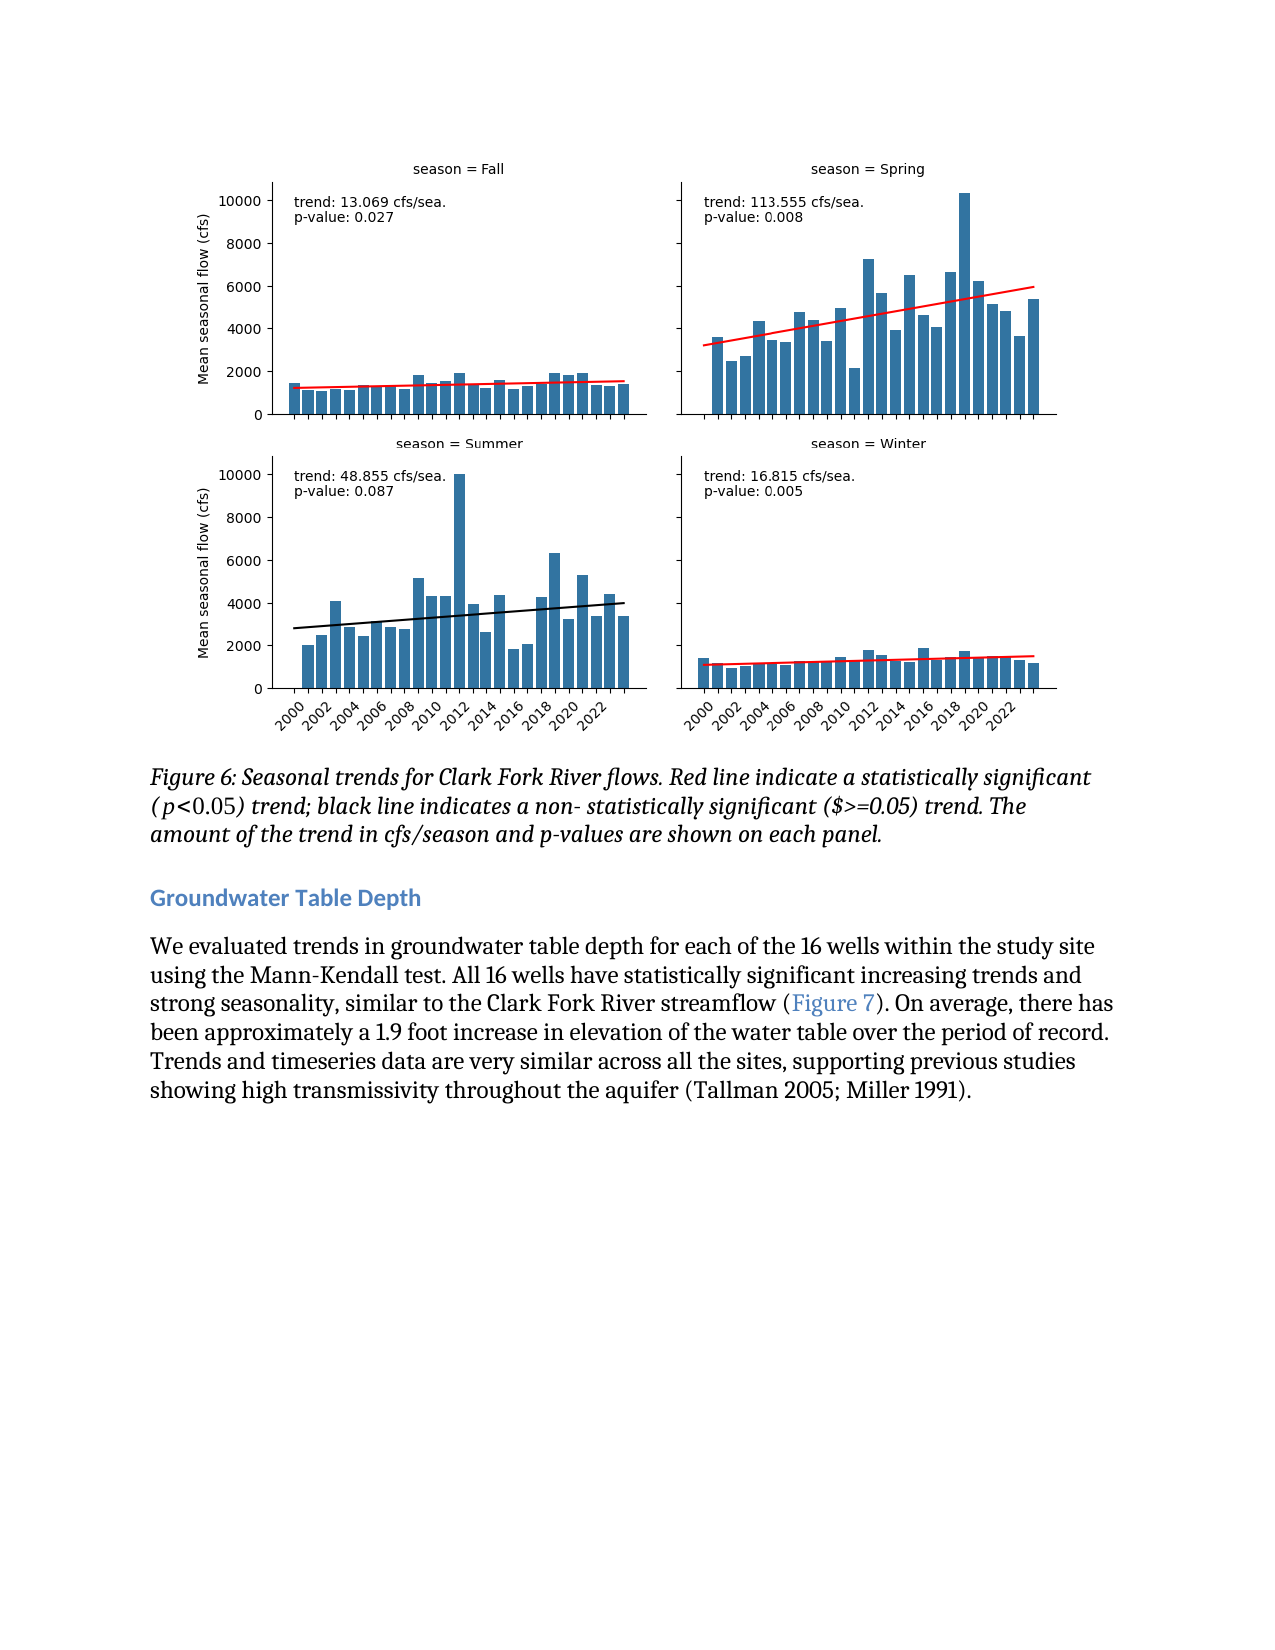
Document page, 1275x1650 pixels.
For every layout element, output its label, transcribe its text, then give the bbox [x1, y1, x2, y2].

picture [188, 153, 1064, 742]
table_header Figure 6: Seasonal trends for Clark Fork River flows. Red line indicate a statistically significant () trend; black line indicates a non- statistically significant ($>=0.05) trend. The amount of the trend in cfs/season and p-values are shown on each panel. [139, 150, 1114, 862]
text We evaluated trends in groundwater table depth for each of the 16 wells within the study site using the Mann-Kendall test. All 16 wells have statistically significant increasing trends and strong seasonality, similar to the Clark Fork River streamflow (Figure 7). On average, there has been approximately a 1.9 foot increase in elevation of the water table over the period of record. Trends and timeseries data are very similar across all the sites, supporting previous studies showing high transmissivity throughout the aquifer (Tallman 2005; Miller 1991). [150, 932, 1125, 1104]
subtitle Groundwater Table Depth [150, 882, 1125, 913]
